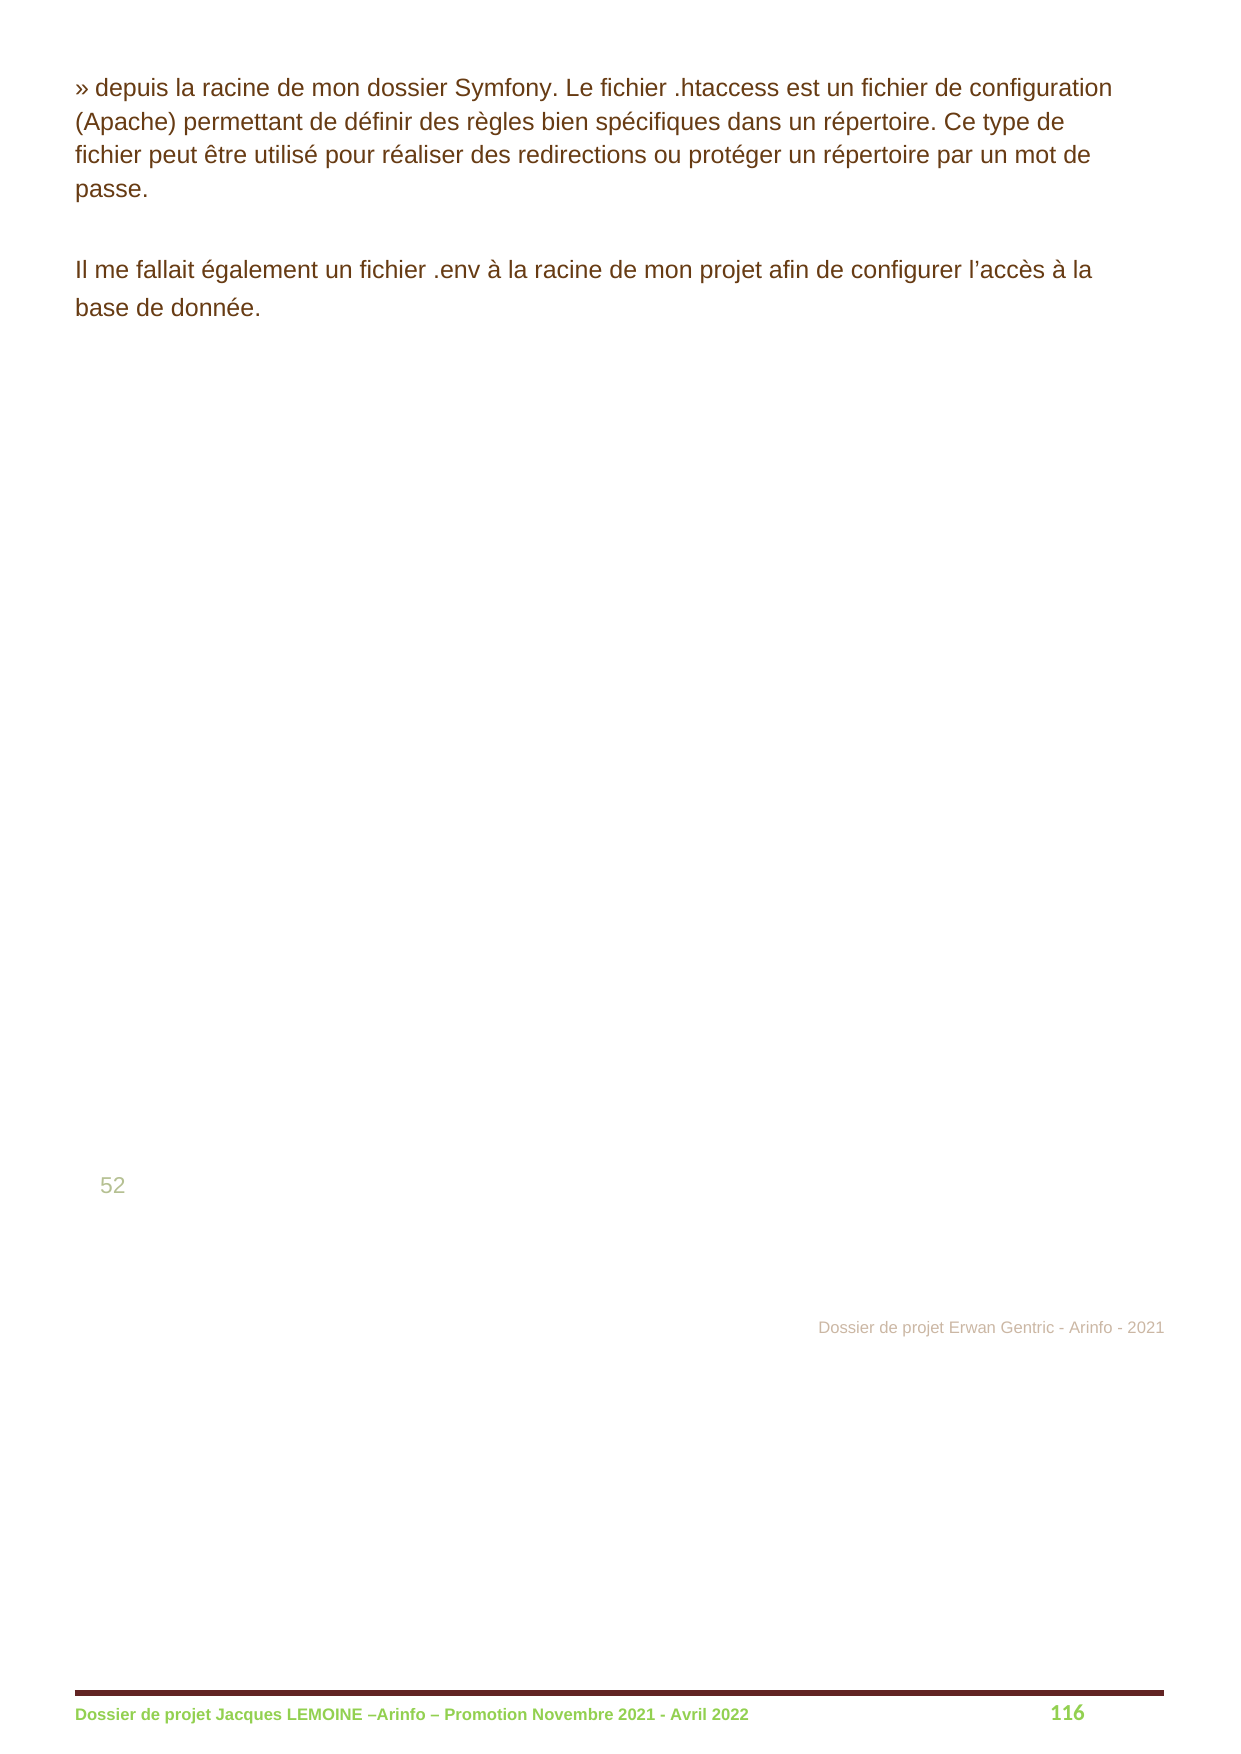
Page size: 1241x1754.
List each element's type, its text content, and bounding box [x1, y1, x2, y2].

text Il me fallait également un fichier .env à la racine de mon projet afin de configurer l’accès à la base de donnée. [75, 255, 1127, 322]
text 52 [100, 1172, 1164, 1198]
list depuis la racine de mon dossier Symfony. Le fichier .htaccess est un fichier de configuration (Apache) permettant de définir des règles bien spécifiques dans un répertoire. Ce type de fichier peut être utilisé pour réaliser des redirections ou protéger un répertoire par un mot de passe. [75, 73, 1127, 203]
text Dossier de projet Erwan Gentric - Arinfo - 2021 [75, 1317, 1164, 1337]
